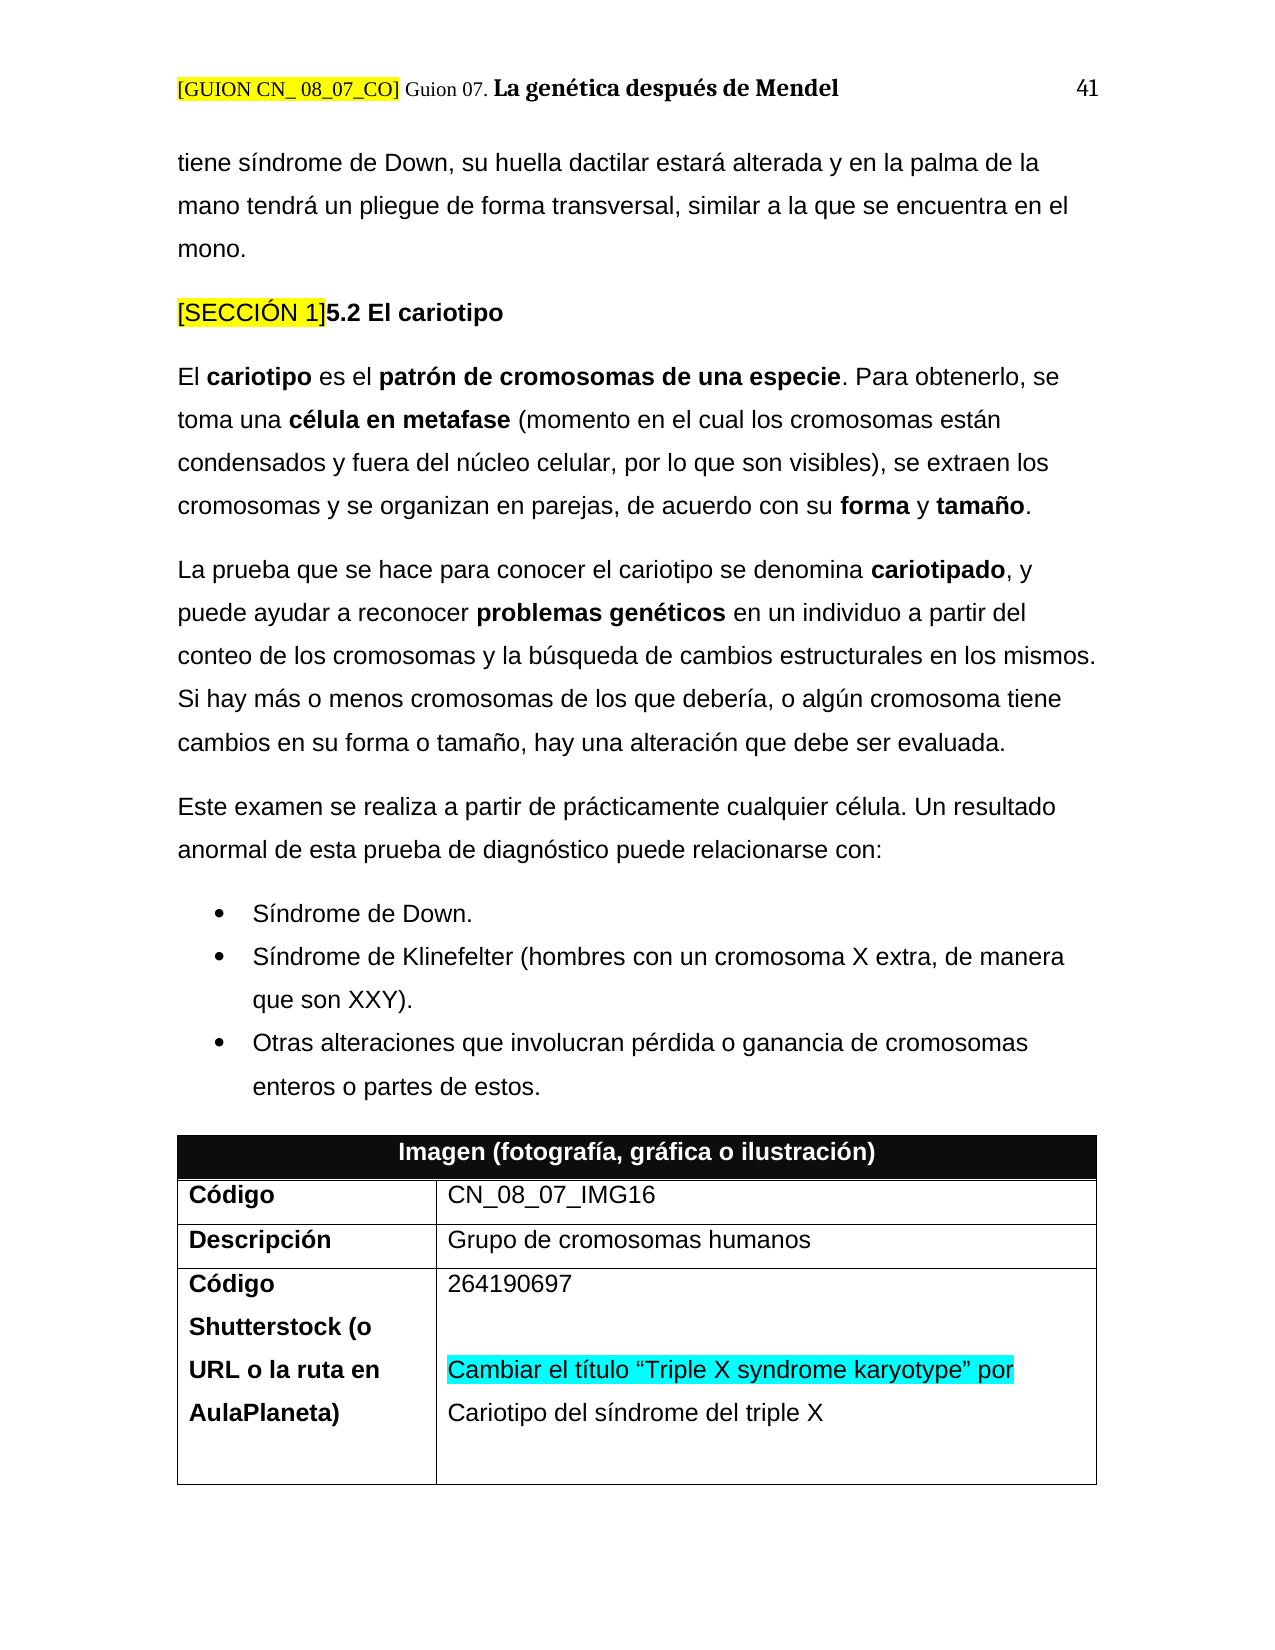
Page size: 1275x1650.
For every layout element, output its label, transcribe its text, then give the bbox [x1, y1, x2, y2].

list Otras alteraciones que involucran pérdida o ganancia de cromosomas enteros o partes de estos. [215, 1028, 1098, 1100]
table_cell Descripción [178, 1225, 436, 1268]
text Este examen se realiza a partir de prácticamente cualquier célula. Un resultado anormal de esta prueba de diagnóstico puede relacionarse con: [177, 792, 1098, 863]
table_cell 264190697 Cambiar el título “Triple X syndrome karyotype” por Cariotipo del síndrome del triple X [437, 1269, 1096, 1484]
list Síndrome de Klinefelter (hombres con un cromosoma X extra, de manera que son XXY). [215, 942, 1098, 1014]
text [SECCIÓN 1]5.2 El cariotipo [326, 298, 1098, 327]
text El cariotipo es el patrón de cromosomas de una especie. Para obtenerlo, se toma una célula en metafase (momento en el cual los cromosomas están condensados y fuera del núcleo celular, por lo que son visibles), se extraen los cromosomas y se organizan en parejas, de acuerdo con su forma y tamaño. [177, 362, 1098, 520]
text La prueba que se hace para conocer el cariotipo se denomina cariotipado, y puede ayudar a reconocer problemas genéticos en un individuo a partir del conteo de los cromosomas y la búsqueda de cambios estructurales en los mismos. Si hay más o menos cromosomas de los que debería, o algún cromosoma tiene cambios en su forma o tamaño, hay una alteración que debe ser evaluada. [177, 555, 1098, 756]
list Síndrome de Down. [215, 899, 1098, 927]
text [177, 148, 1098, 263]
table_cell Código [178, 1181, 436, 1223]
table_header Imagen (fotografía, gráfica o ilustración) [178, 1136, 1096, 1179]
table_cell CN_08_07_IMG16 [437, 1181, 1096, 1223]
table_cell Código Shutterstock (o URL o la ruta en AulaPlaneta) [178, 1269, 436, 1484]
table_cell Grupo de cromosomas humanos [437, 1225, 1096, 1268]
